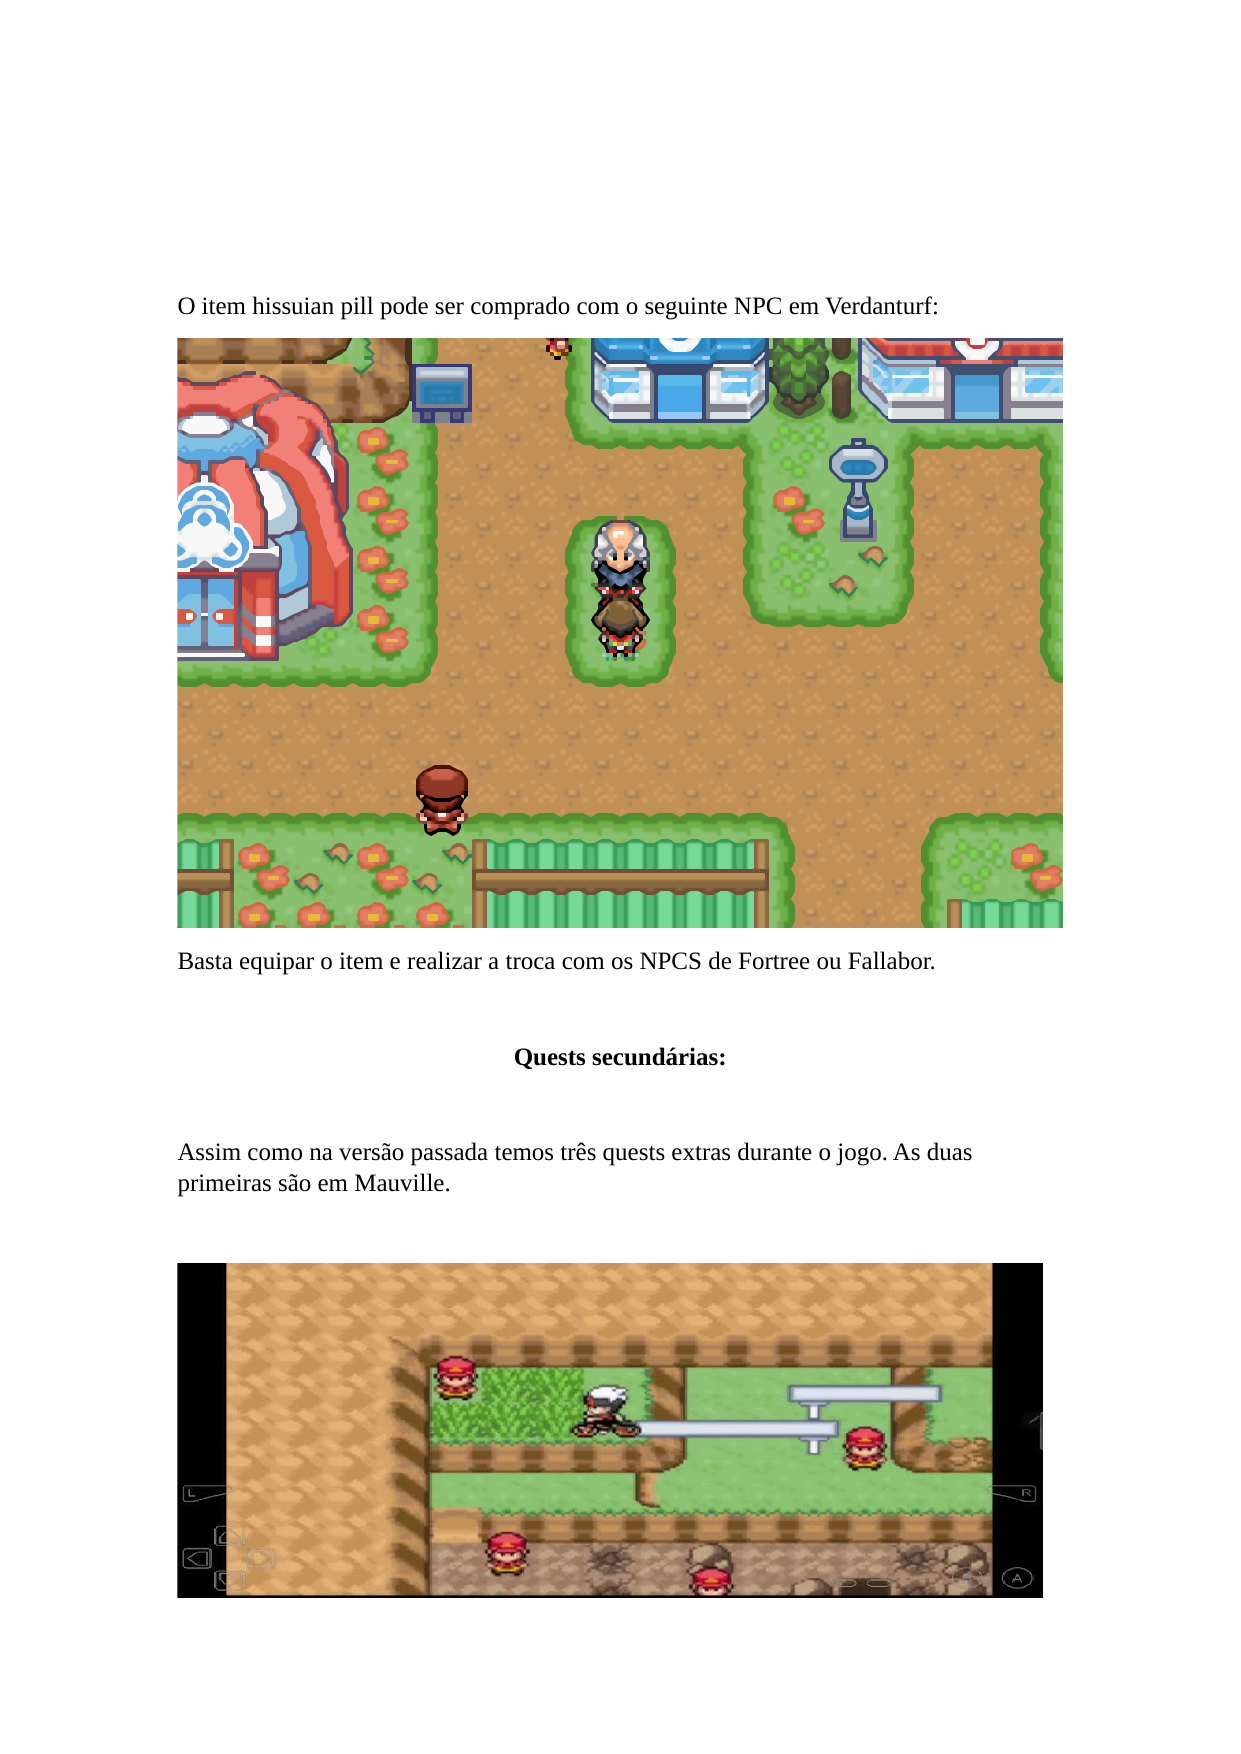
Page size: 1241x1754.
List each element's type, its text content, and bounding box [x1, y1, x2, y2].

text O item hissuian pill pode ser comprado com o seguinte NPC em Verdanturf: [177, 291, 1063, 319]
text Quests secundárias: [177, 1042, 1063, 1070]
text Assim como na versão passada temos três quests extras durante o jogo. As duas primeiras são em Mauville. [177, 1137, 1063, 1197]
picture [177, 338, 1063, 928]
text Basta equipar o item e realizar a troca com os NPCS de Fortree ou Fallabor. [177, 946, 1063, 975]
picture [177, 1263, 1043, 1598]
